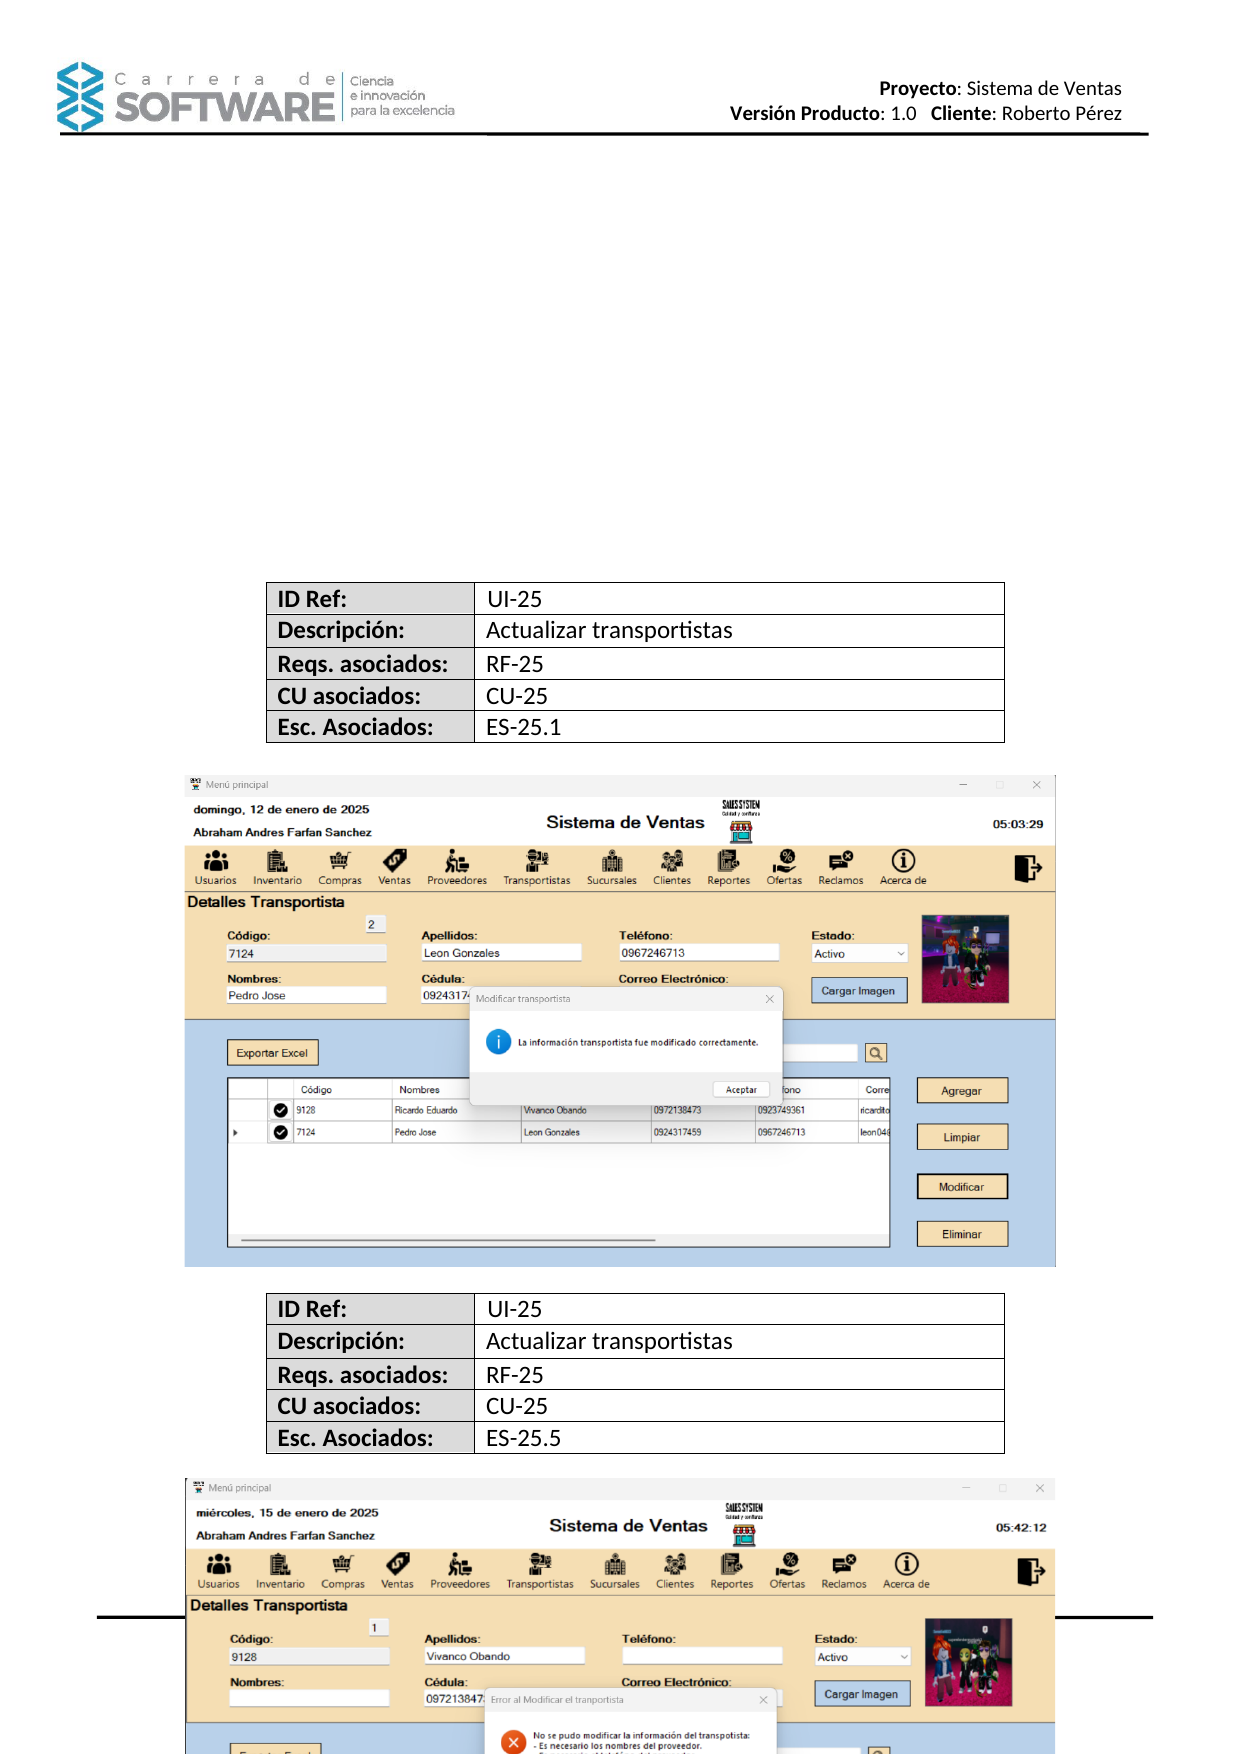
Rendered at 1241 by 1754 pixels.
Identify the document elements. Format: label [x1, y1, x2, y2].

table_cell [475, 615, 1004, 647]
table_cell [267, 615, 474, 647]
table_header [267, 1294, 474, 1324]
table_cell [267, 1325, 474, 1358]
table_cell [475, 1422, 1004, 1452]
picture [185, 1478, 1055, 1754]
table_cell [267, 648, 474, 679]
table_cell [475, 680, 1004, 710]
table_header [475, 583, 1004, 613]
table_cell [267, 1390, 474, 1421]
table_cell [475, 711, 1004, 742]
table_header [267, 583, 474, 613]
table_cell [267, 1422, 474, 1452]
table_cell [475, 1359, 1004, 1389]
picture [46, 46, 461, 154]
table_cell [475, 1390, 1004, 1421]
picture [184, 775, 1056, 1267]
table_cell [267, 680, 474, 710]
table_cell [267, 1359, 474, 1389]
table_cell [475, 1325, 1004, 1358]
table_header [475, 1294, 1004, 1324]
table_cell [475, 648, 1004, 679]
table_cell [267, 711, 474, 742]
